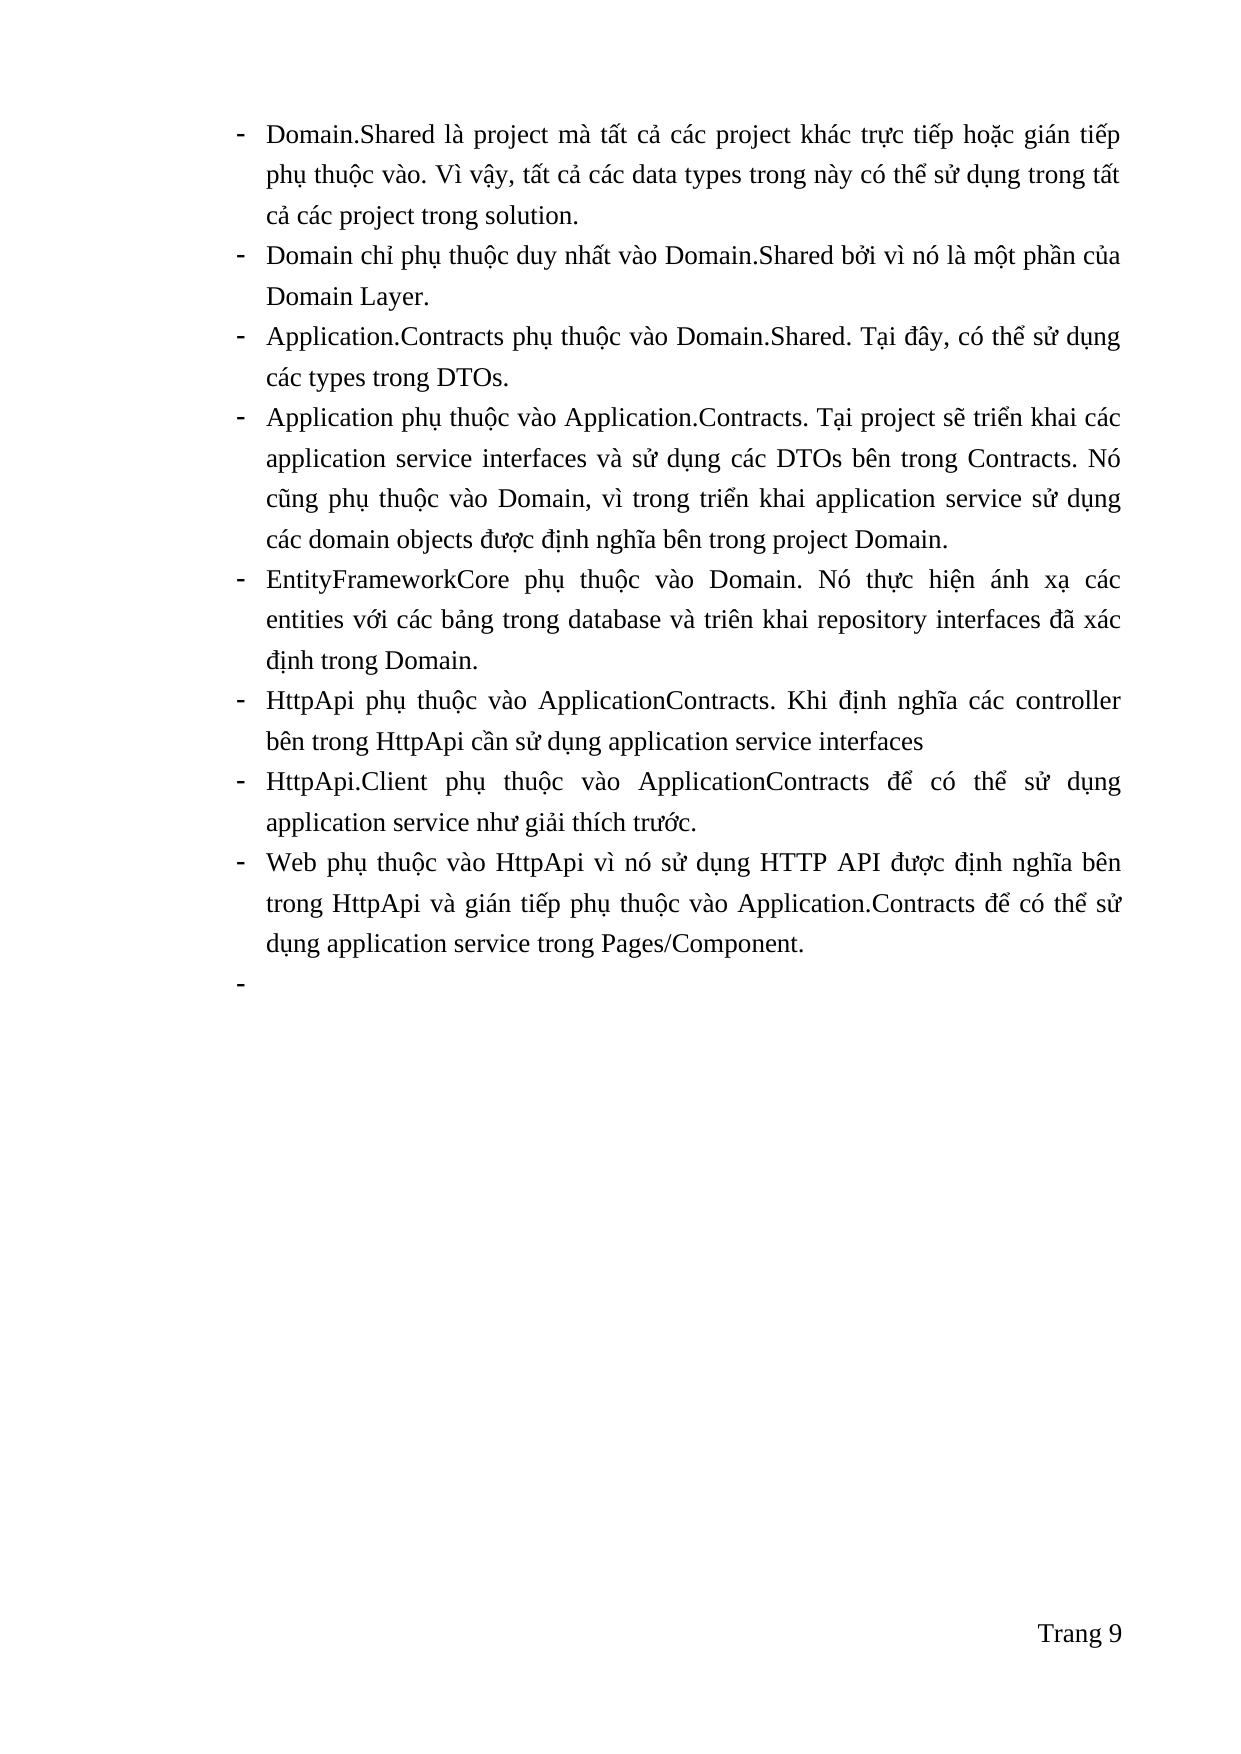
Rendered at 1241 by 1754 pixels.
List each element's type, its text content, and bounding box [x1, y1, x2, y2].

text EntityFrameworkCore phụ thuộc vào Domain. Nó thực hiện ánh xạ các entities với các bảng trong database và triên khai repository interfaces đã xác định trong Domain. [236, 563, 1122, 675]
text Domain.Shared là project mà tất cả các project khác trực tiếp hoặc gián tiếp phụ thuộc vào. Vì vậy, tất cả các data types trong này có thể sử dụng trong tất cả các project trong solution. [236, 118, 1122, 230]
text Application.Contracts phụ thuộc vào Domain.Shared. Tại đây, có thể sử dụng các types trong DTOs. [236, 320, 1122, 392]
text Domain chỉ phụ thuộc duy nhất vào Domain.Shared bởi vì nó là một phần của Domain Layer. [236, 239, 1122, 311]
text HttpApi.Client phụ thuộc vào ApplicationContracts để có thể sử dụng application service như giải thích trước. [236, 765, 1122, 837]
text Application phụ thuộc vào Application.Contracts. Tại project sẽ triển khai các application service interfaces và sử dụng các DTOs bên trong Contracts. Nó cũng phụ thuộc vào Domain, vì trong triển khai application service sử dụng các domain objects được định nghĩa bên trong project Domain. [236, 401, 1122, 554]
text Web phụ thuộc vào HttpApi vì nó sử dụng HTTP API được định nghĩa bên trong HttpApi và gián tiếp phụ thuộc vào Application.Contracts để có thể sử dụng application service trong Pages/Component. [236, 846, 1122, 958]
text HttpApi phụ thuộc vào ApplicationContracts. Khi định nghĩa các controller bên trong HttpApi cần sử dụng application service interfaces [236, 684, 1122, 756]
